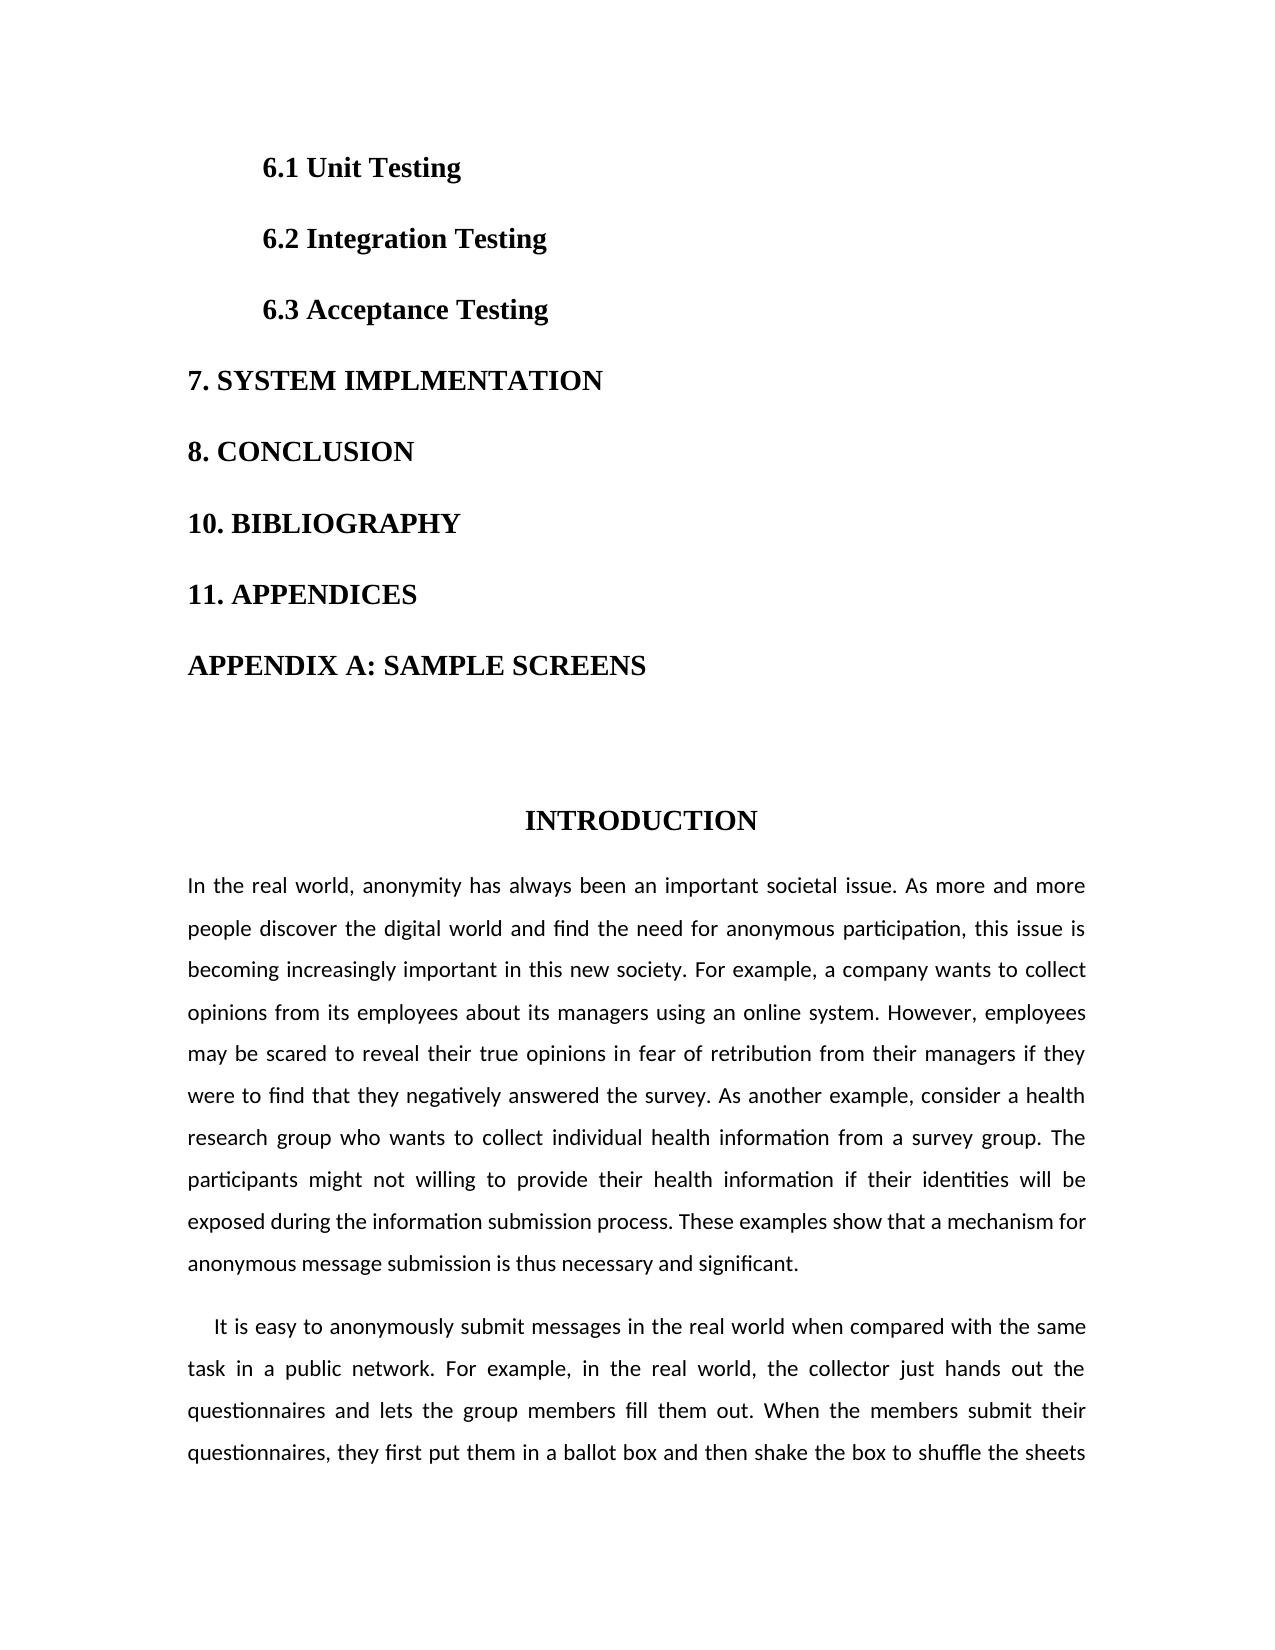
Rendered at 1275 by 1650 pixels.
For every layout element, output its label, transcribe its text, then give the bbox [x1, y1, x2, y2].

text 7. SYSTEM IMPLMENTATION [187, 363, 1087, 397]
text 11. APPENDICES [187, 577, 1087, 610]
text 6.1 Unit Testing [187, 150, 1087, 183]
text 6.3 Acceptance Testing [187, 292, 1087, 326]
text INTRODUCTION [187, 803, 1087, 836]
text In the real world, anonymity has always been an important societal issue. As more and more people discover the digital world and find the need for anonymous participation, this issue is becoming increasingly important in this new society. For example, a company wants to collect opinions from its employees about its managers using an online system. However, employees may be scared to reveal their true opinions in fear of retribution from their managers if they were to find that they negatively answered the survey. As another example, consider a health research group who wants to collect individual health information from a survey group. The participants might not willing to provide their health information if their identities will be exposed during the information submission process. These examples show that a mechanism for anonymous message submission is thus necessary and significant. [187, 872, 1087, 1277]
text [187, 1312, 1087, 1466]
text 10. BIBLIOGRAPHY [187, 506, 1087, 539]
text 6.2 Integration Testing [187, 221, 1087, 255]
text APPENDIX A: SAMPLE SCREENS [187, 648, 1087, 682]
text 8. CONCLUSION [187, 434, 1087, 468]
